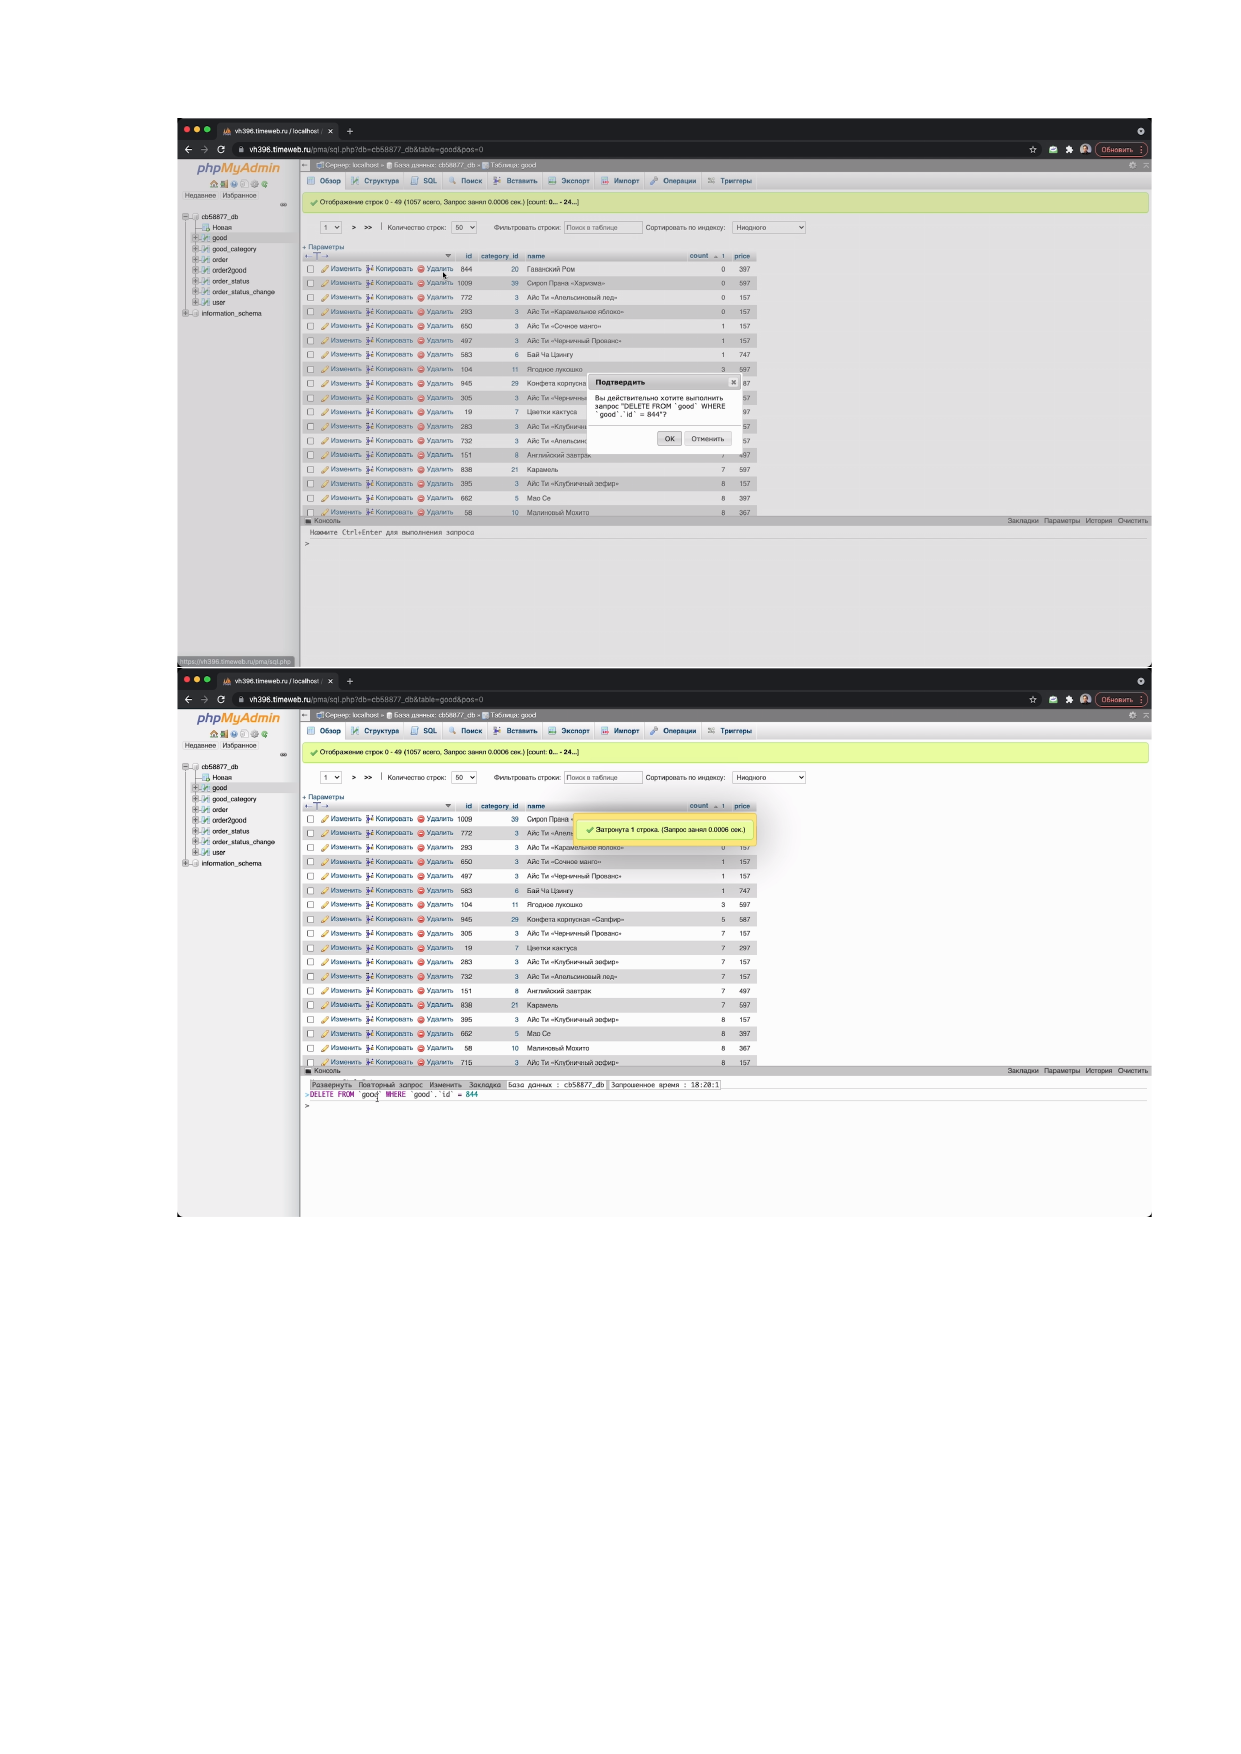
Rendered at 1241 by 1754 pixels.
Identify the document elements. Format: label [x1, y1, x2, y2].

picture [177, 118, 1152, 667]
picture [177, 668, 1152, 1217]
